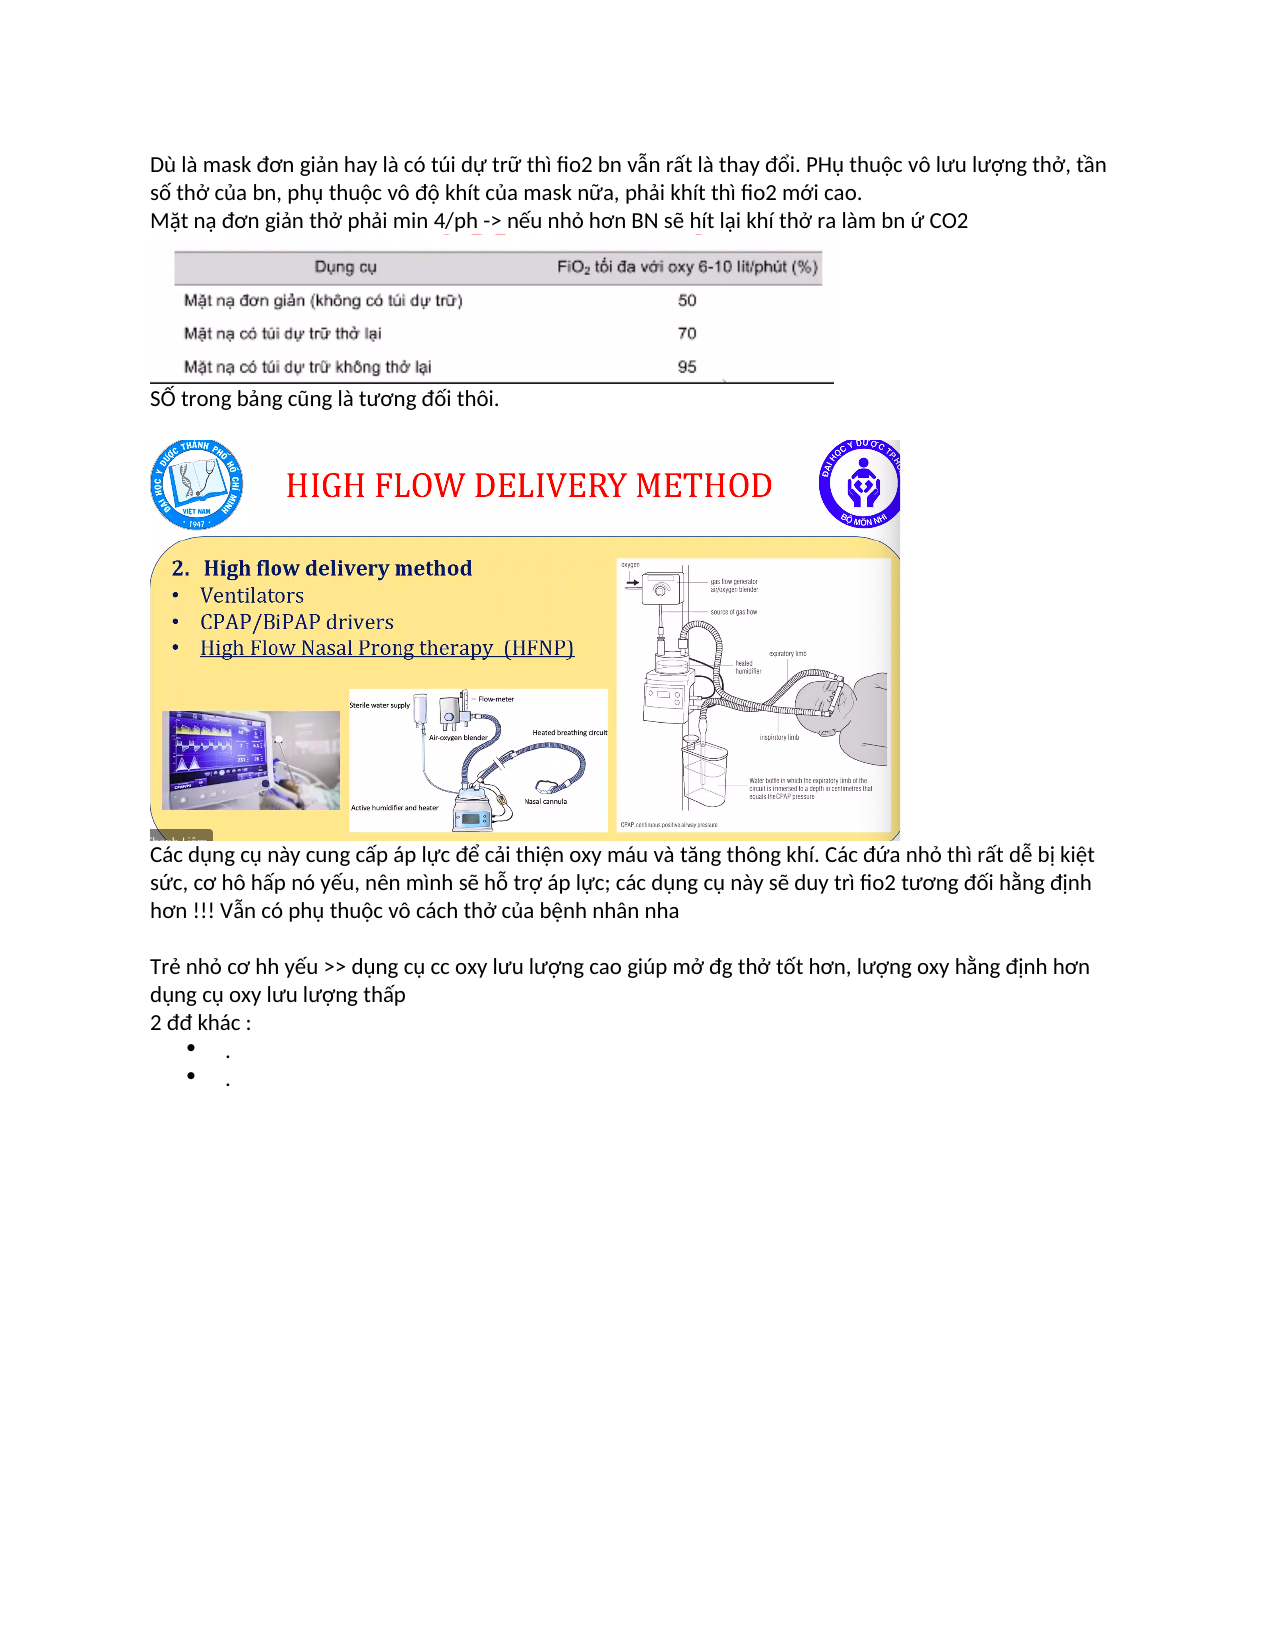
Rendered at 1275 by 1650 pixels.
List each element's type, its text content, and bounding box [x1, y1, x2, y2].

text SỐ trong bảng cũng là tương đối thôi. [150, 384, 1125, 412]
text Các dụng cụ này cung cấp áp lực để cải thiện oxy máu và tăng thông khí. Các đứa nhỏ thì rất dễ bị kiệt sức, cơ hô hấp nó yếu, nên mình sẽ hỗ trợ áp lực; các dụng cụ này sẽ duy trì fio2 tương đối hằng định hơn !!! Vẫn có phụ thuộc vô cách thở của bệnh nhân nha [150, 840, 1125, 924]
list . [187, 1036, 1125, 1064]
picture [150, 234, 834, 384]
list . [187, 1064, 1125, 1092]
picture [150, 440, 901, 841]
text 2 đđ khác : [150, 1008, 1125, 1036]
text Mặt nạ đơn giản thở phải min 4/ph -> nếu nhỏ hơn BN sẽ hít lại khí thở ra làm bn ứ CO2 [150, 206, 1125, 234]
text Trẻ nhỏ cơ hh yếu >> dụng cụ cc oxy lưu lượng cao giúp mở đg thở tốt hơn, lượng oxy hằng định hơn dụng cụ oxy lưu lượng thấp [150, 952, 1125, 1008]
text Dù là mask đơn giản hay là có túi dự trữ thì fio2 bn vẫn rất là thay đổi. PHụ thuộc vô lưu lượng thở, tần số thở của bn, phụ thuộc vô độ khít của mask nữa, phải khít thì fio2 mới cao. [150, 150, 1125, 206]
